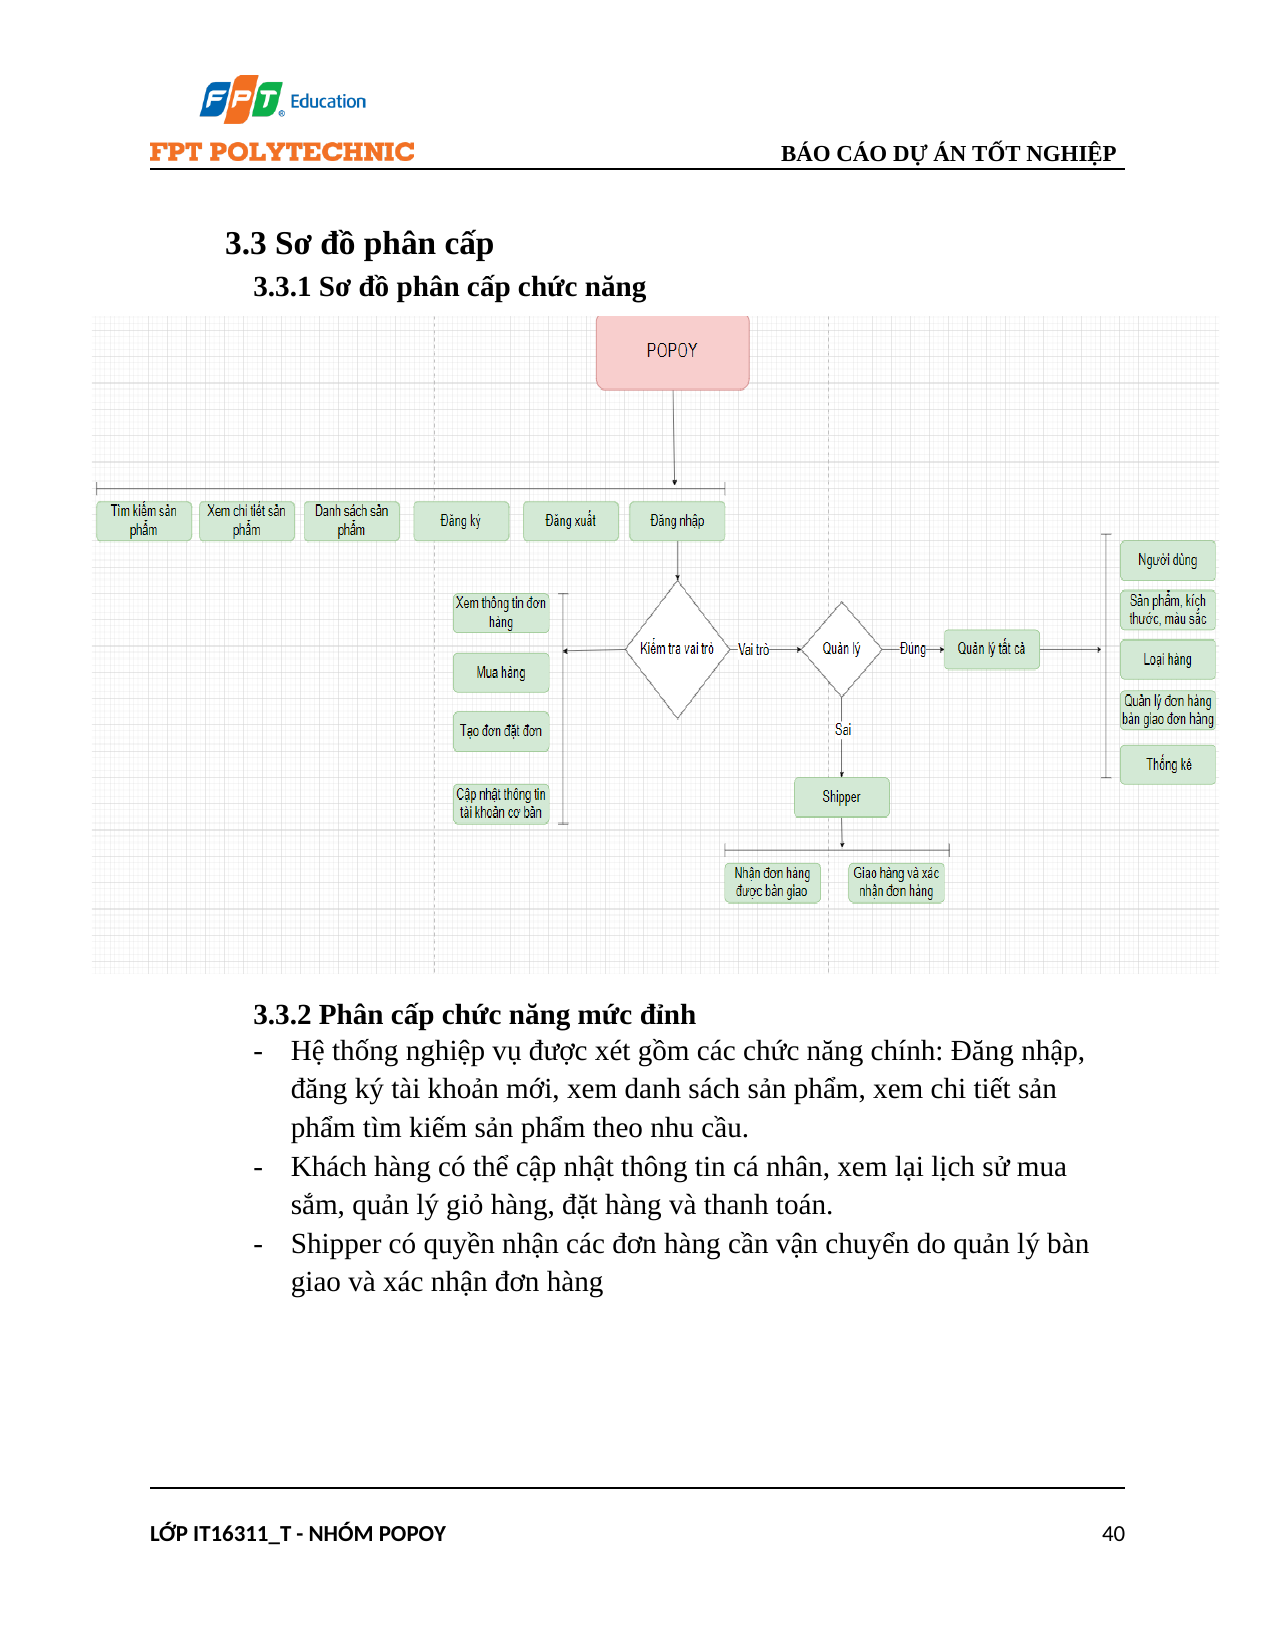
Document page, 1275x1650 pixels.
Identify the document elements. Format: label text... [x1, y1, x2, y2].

subtitle 3.3.1 Sơ đồ phân cấp chức năng [150, 269, 1125, 302]
list Shipper có quyền nhận các đơn hàng cần vận chuyển do quản lý bàn giao và xác nhận đơn hàng [253, 1226, 1125, 1298]
subtitle 3.3 Sơ đồ phân cấp [150, 223, 1125, 261]
subtitle 3.3.2 Phân cấp chức năng mức đỉnh [150, 973, 1125, 1030]
picture [150, 75, 415, 161]
list Hệ thống nghiệp vụ được xét gồm các chức năng chính: Đăng nhập, đăng ký tài khoản mới, xem danh sách sản phẩm, xem chi tiết sản phẩm tìm kiếm sản phẩm theo nhu cầu. [253, 1033, 1125, 1144]
list Khách hàng có thể cập nhật thông tin cá nhân, xem lại lịch sử mua sắm, quản lý giỏ hàng, đặt hàng và thanh toán. [253, 1149, 1125, 1221]
picture [91, 316, 1220, 973]
